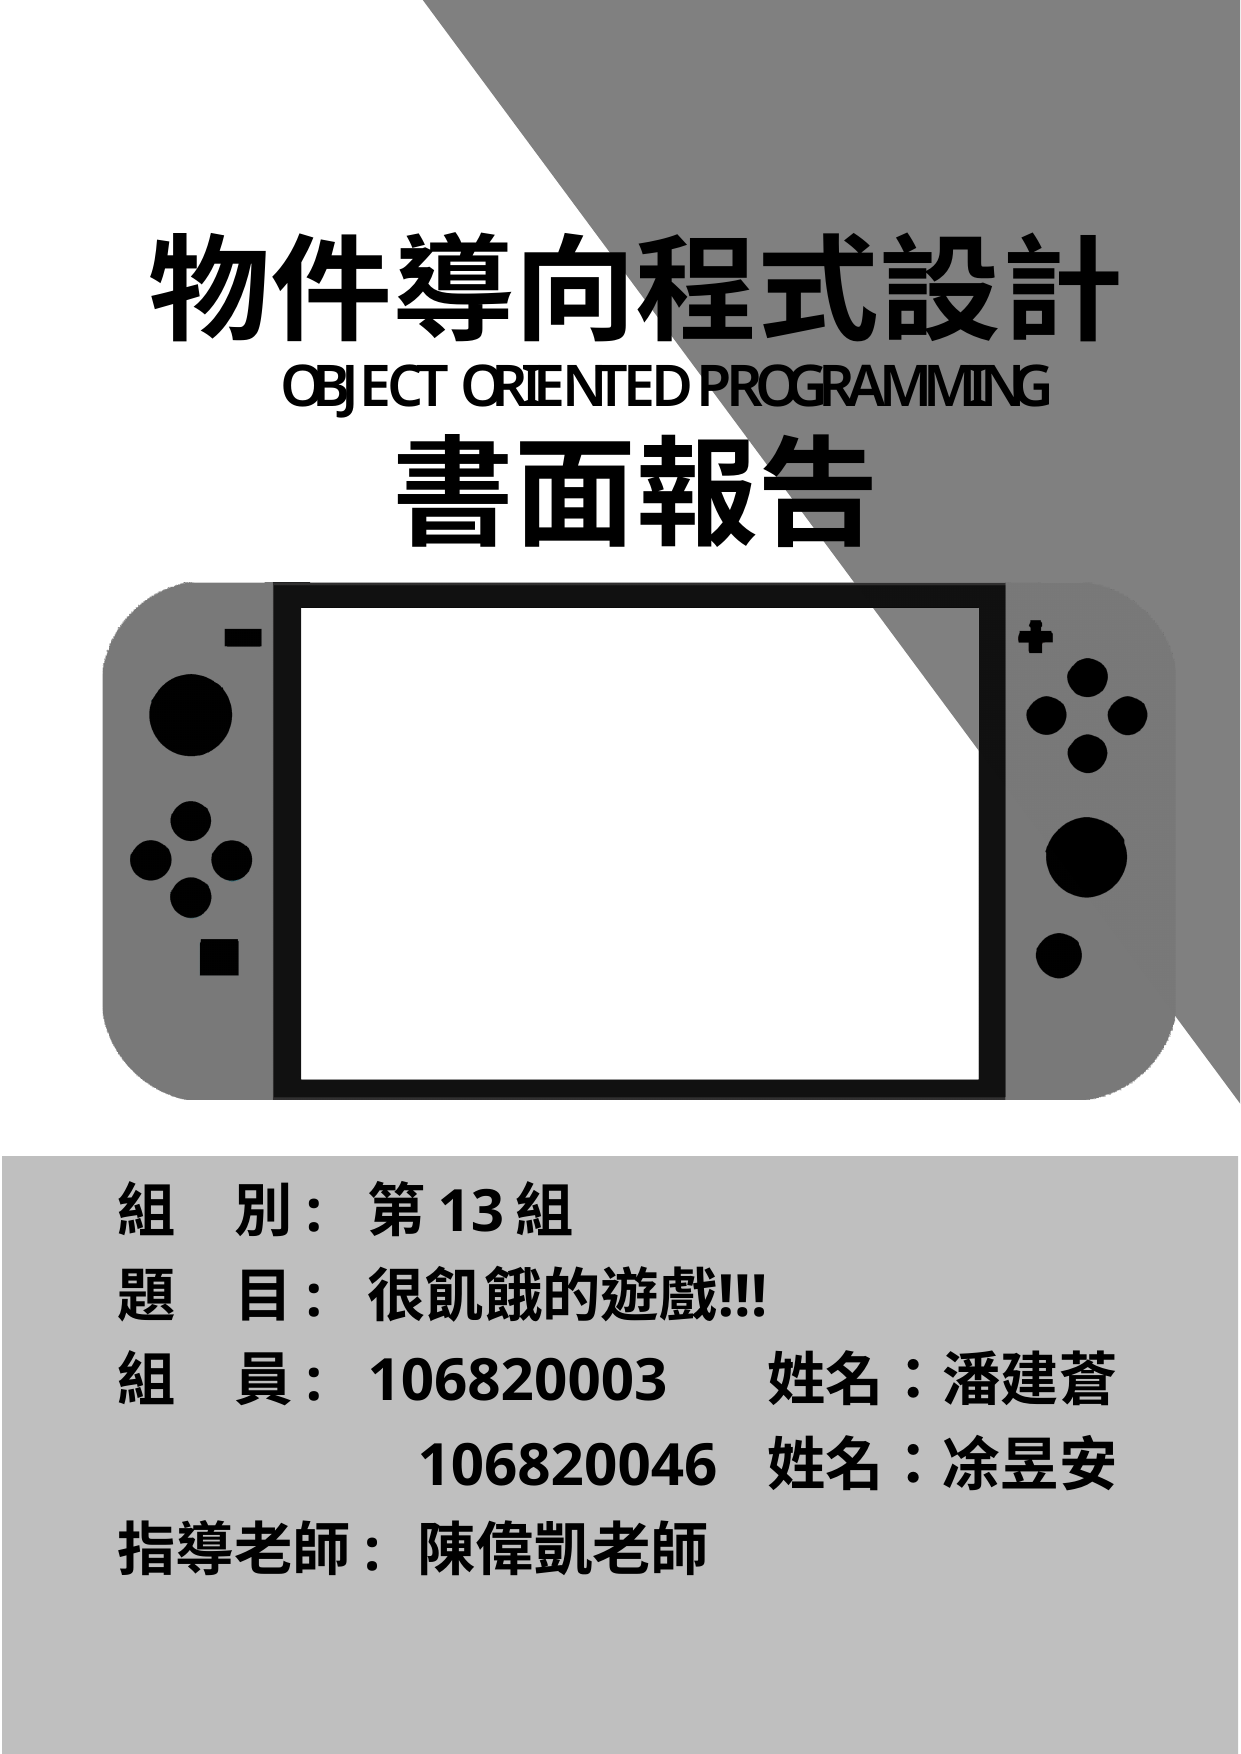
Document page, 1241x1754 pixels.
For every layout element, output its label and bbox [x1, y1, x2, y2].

picture [102, 582, 1176, 1100]
